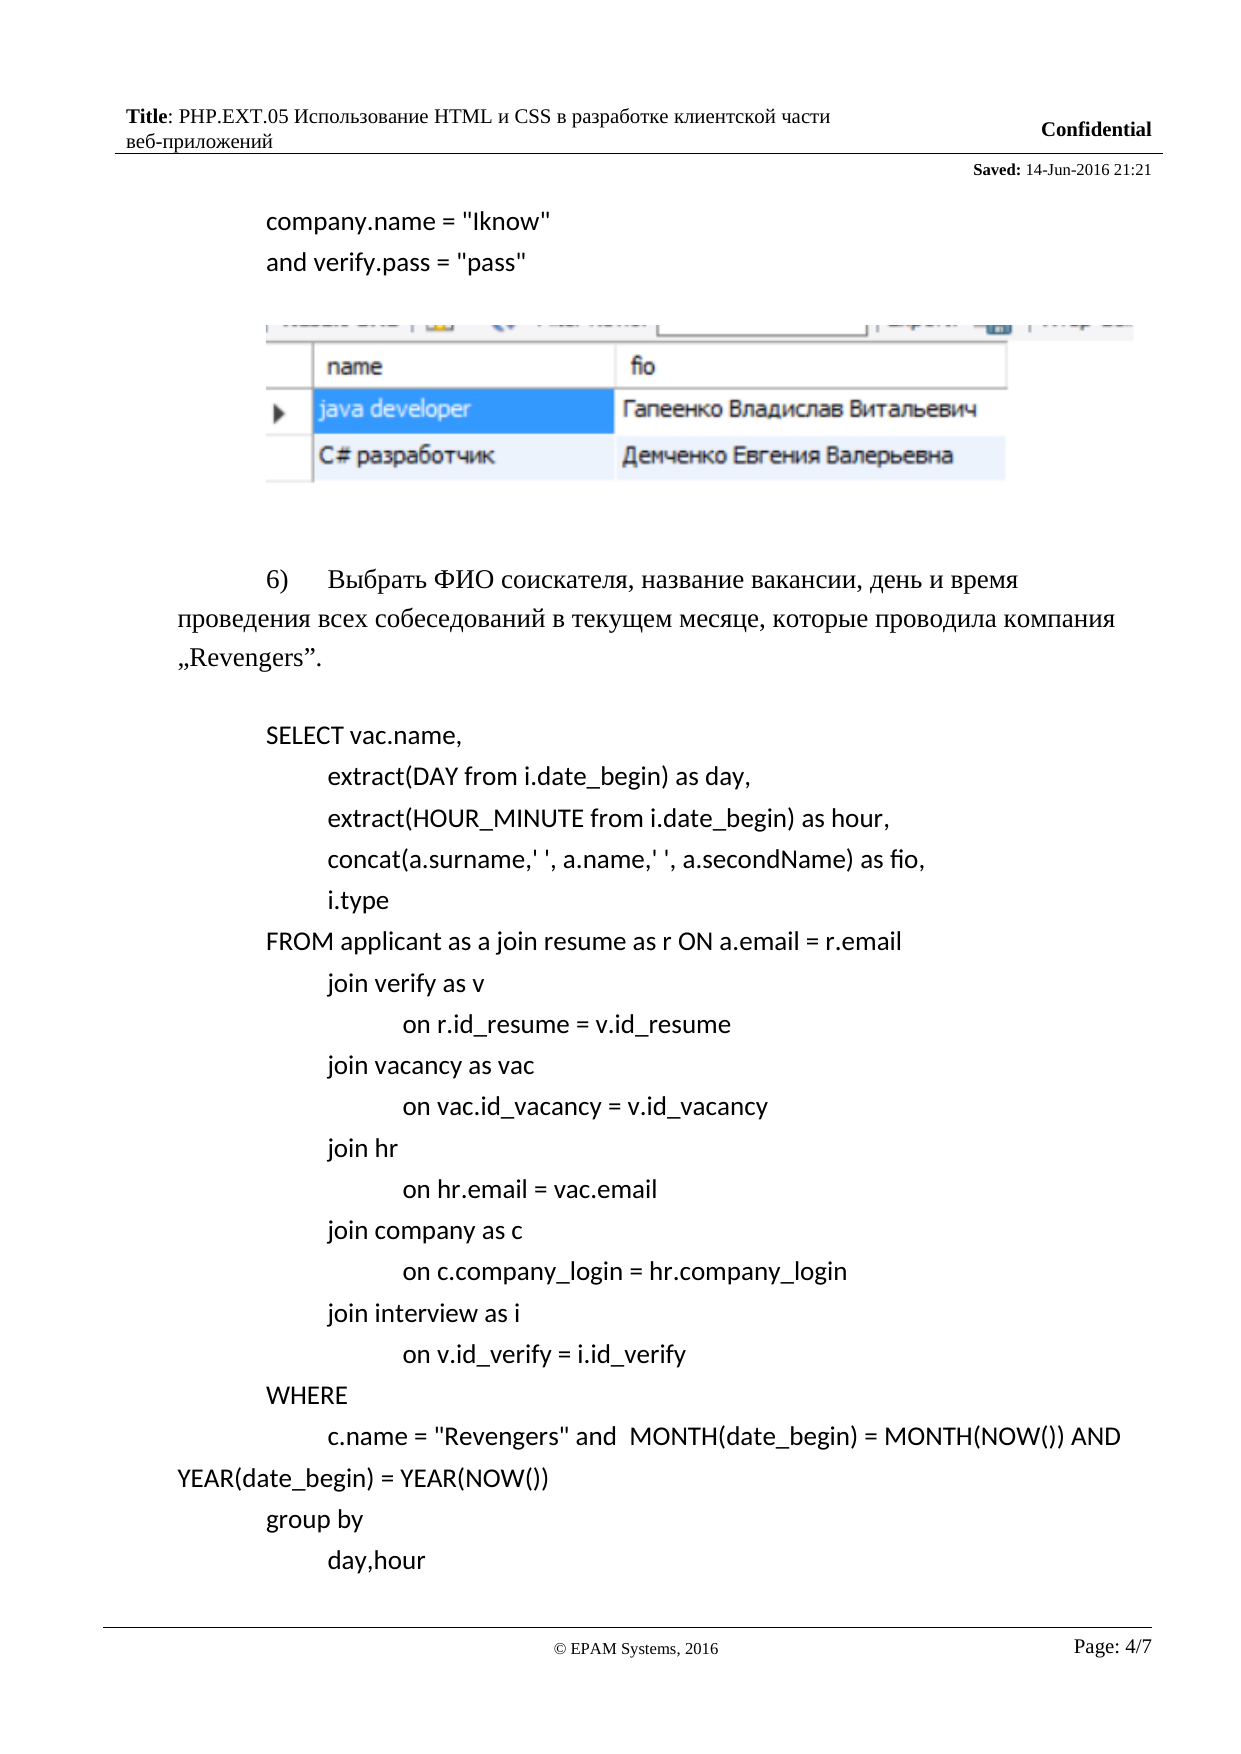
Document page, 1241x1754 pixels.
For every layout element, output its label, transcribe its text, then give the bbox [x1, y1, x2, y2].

list extract(DAY from i.date_begin) as day, [177, 759, 1152, 793]
picture [265, 325, 1134, 557]
list WHERE [177, 1378, 1152, 1411]
list join verify as v [177, 966, 1152, 999]
list Выбрать ФИО соискателя, название вакансии, день и время проведения всех собеседований в текущем месяце, которые проводила компания „Revengers”. [177, 563, 1152, 672]
list day,hour [177, 1543, 1152, 1576]
list on c.company_login = hr.company_login [177, 1254, 1152, 1288]
list company.name = "Iknow" [177, 204, 1152, 237]
list concat(a.surname,' ', a.name,' ', a.secondName) as fio, [177, 842, 1152, 875]
list on v.id_verify = i.id_verify [177, 1337, 1152, 1370]
list group by [177, 1502, 1152, 1535]
list join hr [177, 1131, 1152, 1164]
list join vacancy as vac [177, 1048, 1152, 1081]
list on vac.id_vacancy = v.id_vacancy [177, 1089, 1152, 1123]
list c.name = "Revengers" and MONTH(date_begin) = MONTH(NOW()) AND YEAR(date_begin) = YEAR(NOW()) [177, 1419, 1152, 1494]
list extract(HOUR_MINUTE from i.date_begin) as hour, [177, 801, 1152, 834]
list on hr.email = vac.email [177, 1172, 1152, 1205]
list and verify.pass = "pass" [177, 246, 1152, 279]
list FROM applicant as a join resume as r ON a.email = r.email [177, 924, 1152, 958]
list join company as c [177, 1213, 1152, 1246]
list on r.id_resume = v.id_resume [177, 1007, 1152, 1040]
list join interview as i [177, 1296, 1152, 1329]
list i.type [177, 883, 1152, 916]
list SELECT vac.name, [177, 718, 1152, 751]
